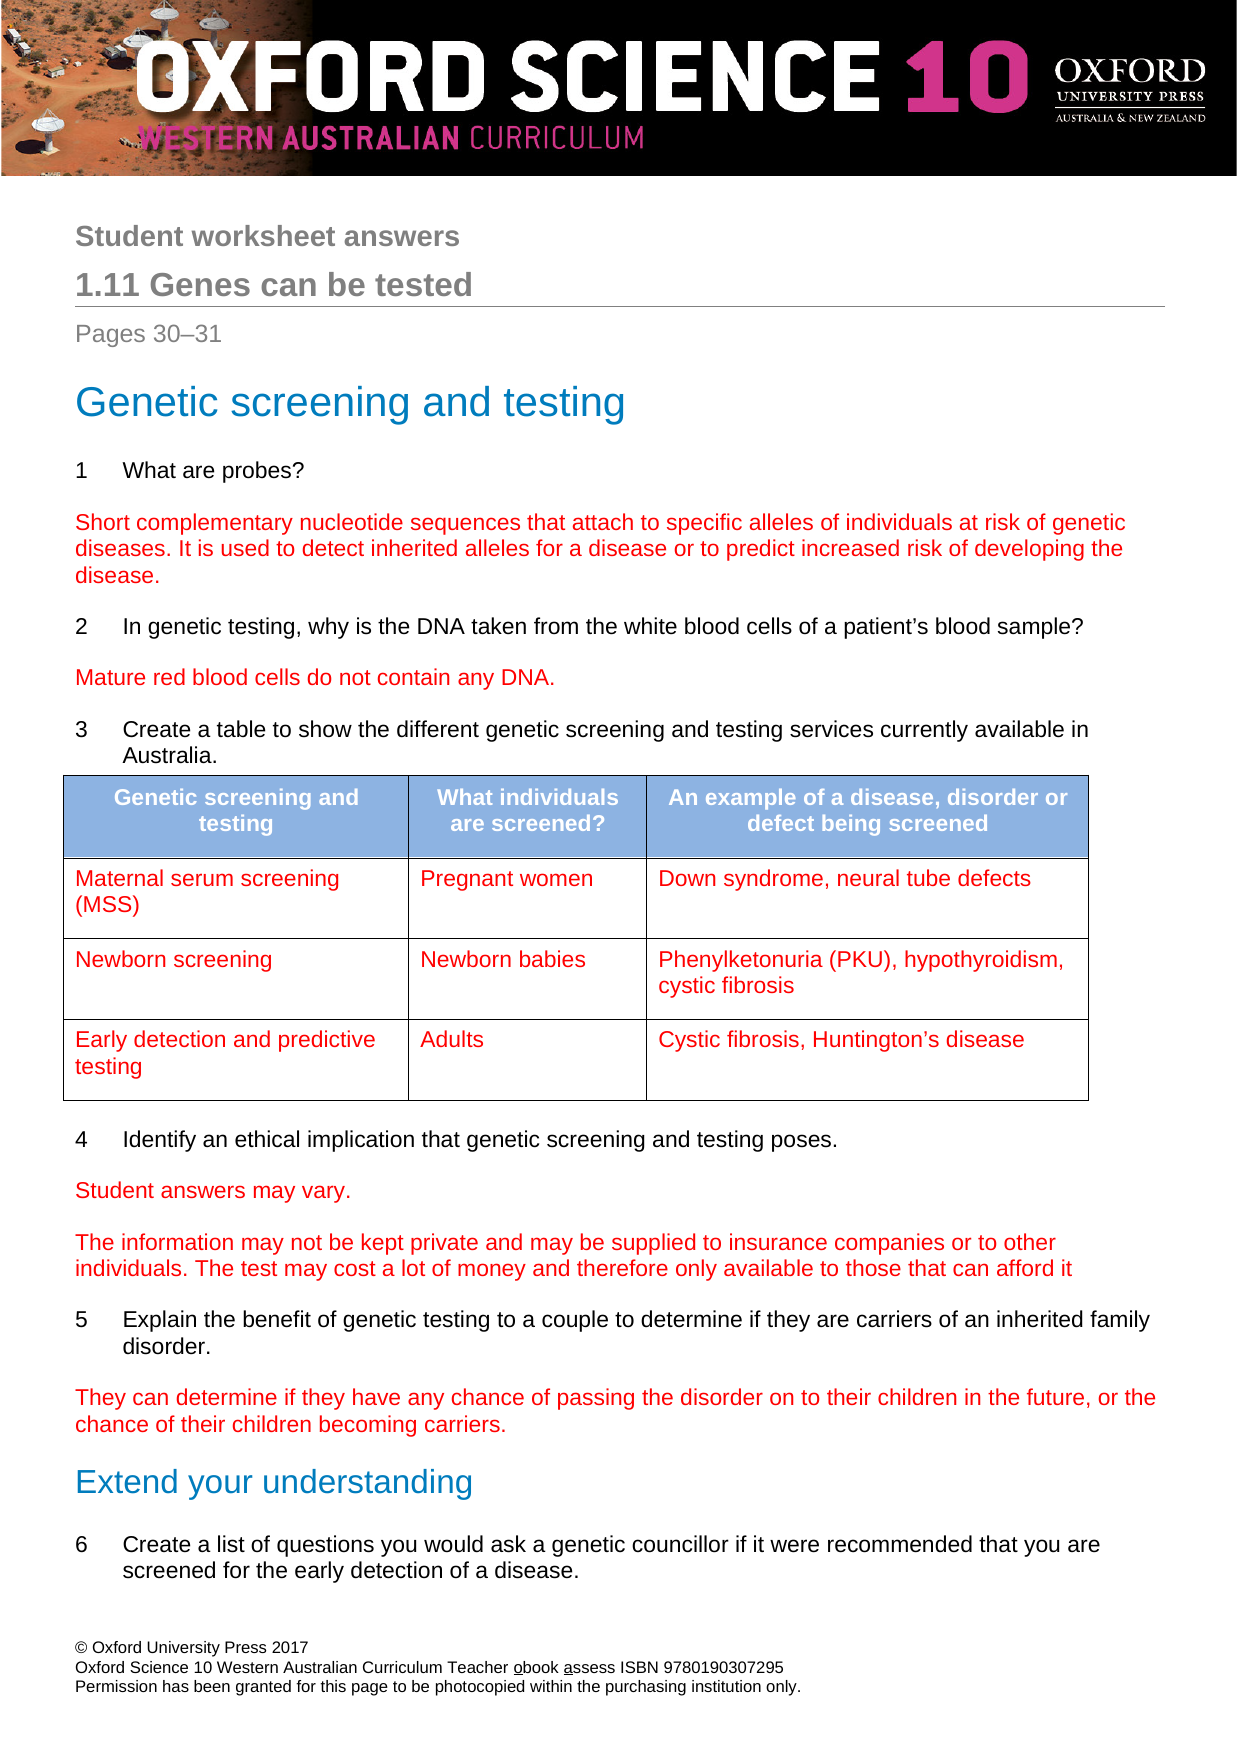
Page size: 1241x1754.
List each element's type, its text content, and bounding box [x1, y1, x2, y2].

list 3 Create a table to show the different genetic screening and testing services currently available in Australia. [75, 716, 1165, 768]
list 4 Identify an ethical implication that genetic screening and testing poses. [75, 1126, 1165, 1152]
text Short complementary nucleotide sequences that attach to specific alleles of individuals at risk of genetic diseases. It is used to detect inherited alleles for a disease or to predict increased risk of developing the disease. [75, 509, 1165, 588]
picture [0, 0, 1236, 175]
text Mature red blood cells do not contain any DNA. [75, 664, 1165, 691]
table_cell Newborn screening [64, 939, 408, 1019]
text Student answers may vary. [75, 1177, 1165, 1204]
table_cell Pregnant women [409, 859, 646, 938]
text They can determine if they have any chance of passing the disorder on to their children in the future, or the chance of their children becoming carriers. [75, 1384, 1165, 1437]
table_cell Adults [409, 1020, 646, 1100]
table_header What individuals are screened? [409, 776, 646, 857]
list 1 What are probes? [75, 457, 1165, 484]
list 5 Explain the benefit of genetic testing to a couple to determine if they are carriers of an inherited family disorder. [75, 1306, 1165, 1359]
table_header Genetic screening and testing [64, 776, 408, 857]
list 2 In genetic testing, why is the DNA taken from the white blood cells of a patient’s blood sample? [75, 613, 1165, 639]
table_cell Phenylketonuria (PKU), hypothyroidism, cystic fibrosis [647, 939, 1088, 1019]
text Extend your understanding [75, 1462, 1165, 1500]
table_cell Newborn babies [409, 939, 646, 1019]
text 1.11 Genes can be tested [75, 265, 1165, 306]
table_cell Down syndrome, neural tube defects [647, 859, 1088, 938]
text Genetic screening and testing [75, 377, 1165, 425]
text Student worksheet answers [75, 219, 1165, 253]
table_cell Cystic fibrosis, Huntington’s disease [647, 1020, 1088, 1100]
table_header An example of a disease, disorder or defect being screened [647, 776, 1088, 857]
text Pages 30–31 [75, 319, 1165, 348]
list 6 Create a list of questions you would ask a genetic councillor if it were recommended that you are screened for the early detection of a disease. [75, 1531, 1165, 1584]
text The information may not be kept private and may be supplied to insurance companies or to other individuals. The test may cost a lot of money and therefore only available to those that can afford it [75, 1229, 1165, 1281]
table_cell Maternal serum screening (MSS) [64, 859, 408, 938]
table_cell Early detection and predictive testing [64, 1020, 408, 1100]
